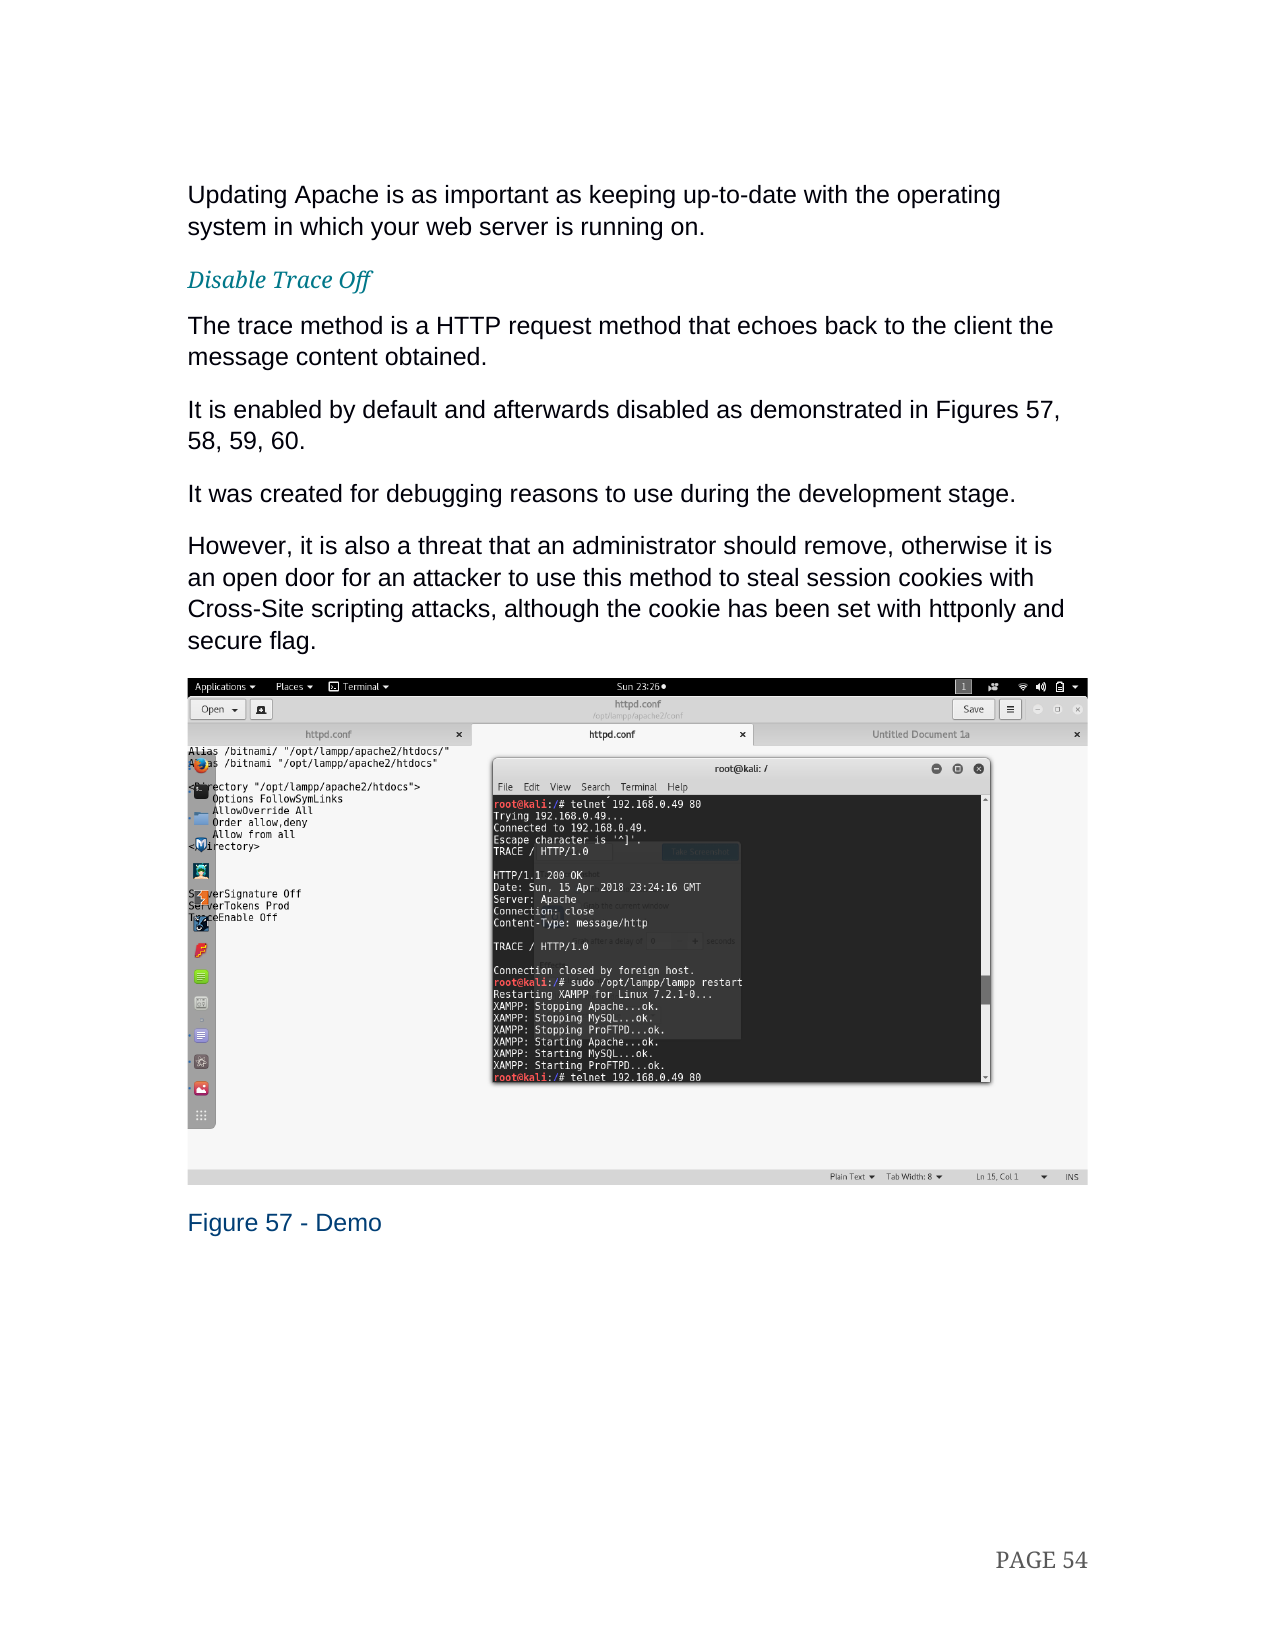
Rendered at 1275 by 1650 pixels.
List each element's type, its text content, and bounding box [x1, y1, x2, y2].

text Figure 57 - Demo [187, 1208, 1087, 1237]
text The trace method is a HTTP request method that echoes back to the client the message content obtained. [187, 311, 1087, 371]
text It is enabled by default and afterwards disabled as demonstrated in Figures 57, 58, 59, 60. [187, 395, 1087, 455]
text Updating Apache is as important as keeping up-to-date with the operating system in which your web server is running on. [187, 180, 1087, 240]
text It was created for debugging reasons to use during the development stage. [187, 479, 1087, 507]
subtitle Disable Trace Off [187, 264, 1087, 295]
text However, it is also a threat that an administrator should remove, otherwise it is an open door for an attacker to use this method to steal session cookies with Cross-Site scripting attacks, although the cookie has been set with httponly and secure flag. [187, 531, 1087, 654]
picture [187, 678, 1088, 1185]
